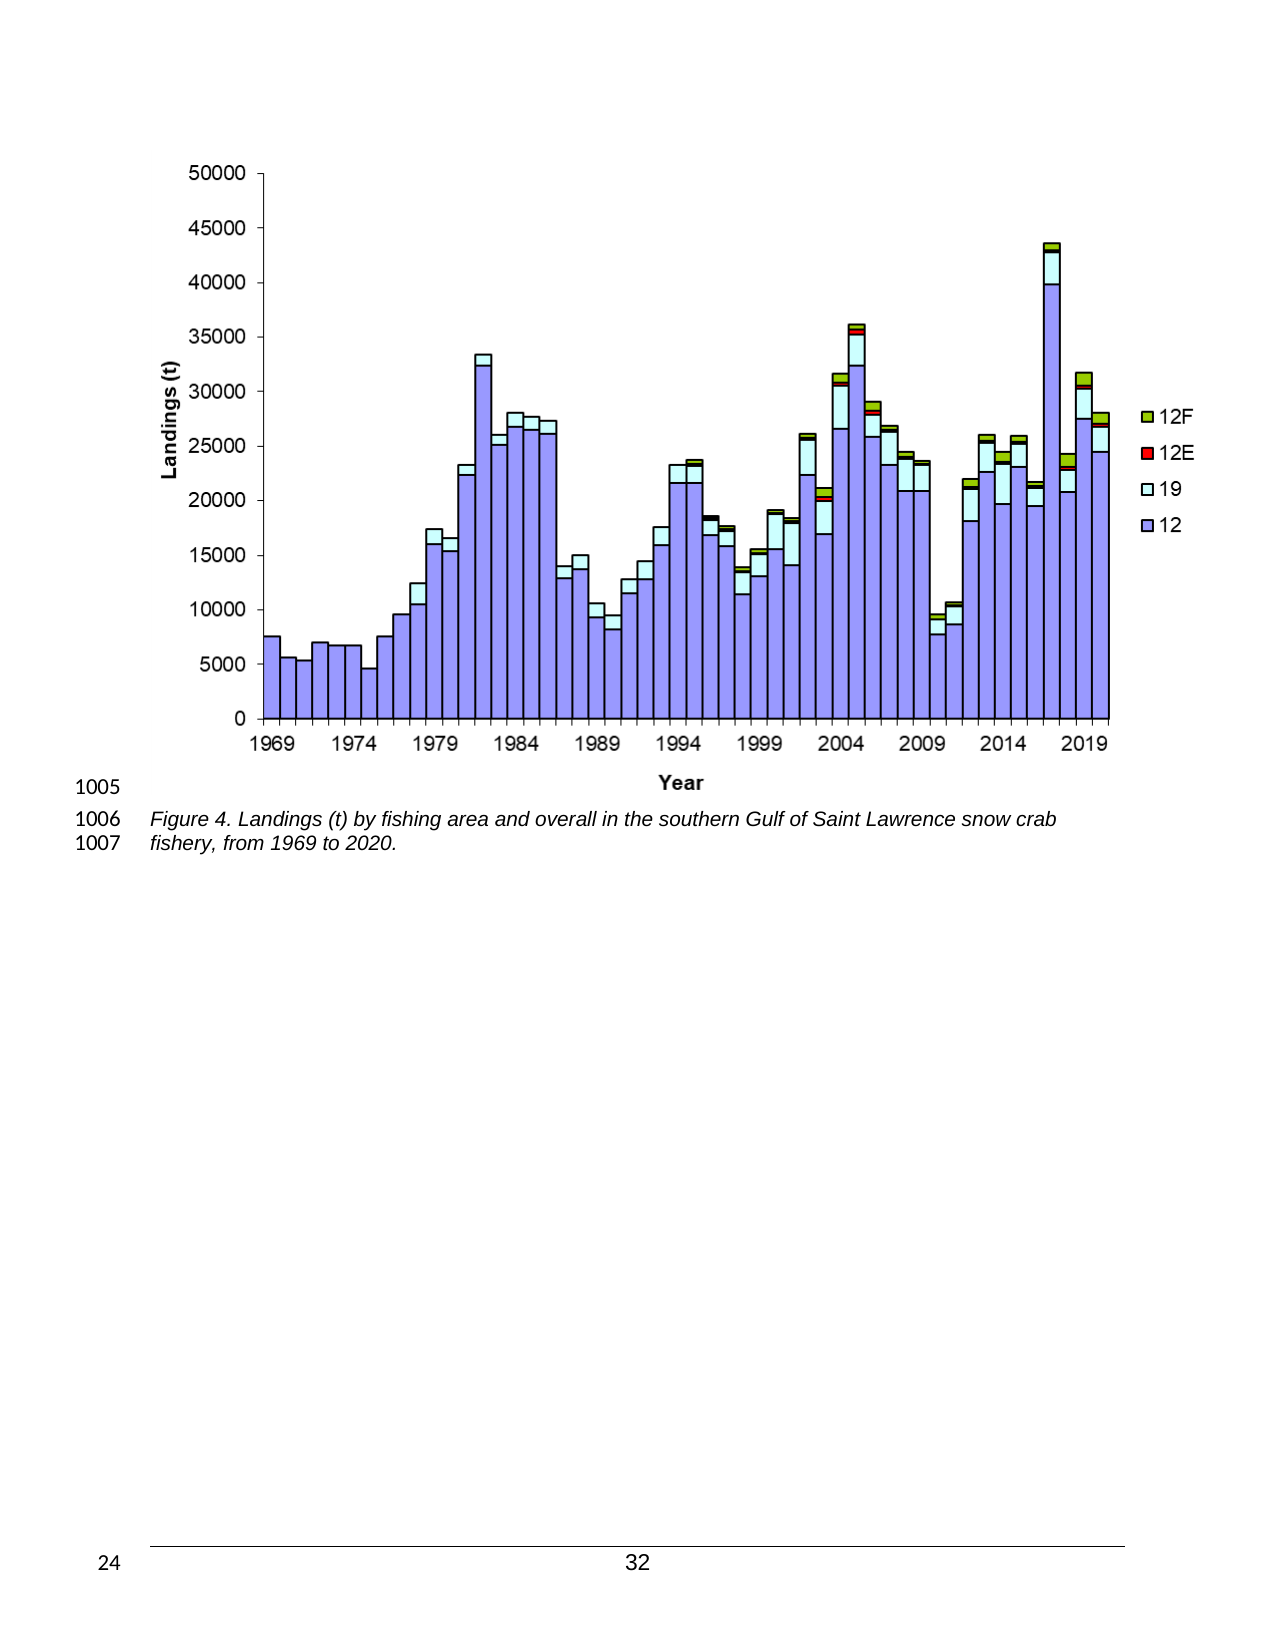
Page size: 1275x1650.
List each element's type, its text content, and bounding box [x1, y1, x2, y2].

text Figure 4. Landings (t) by fishing area and overall in the southern Gulf of Saint Lawrence snow crab fishery, from 1969 to 2020. [150, 807, 1125, 855]
picture [150, 150, 1213, 795]
